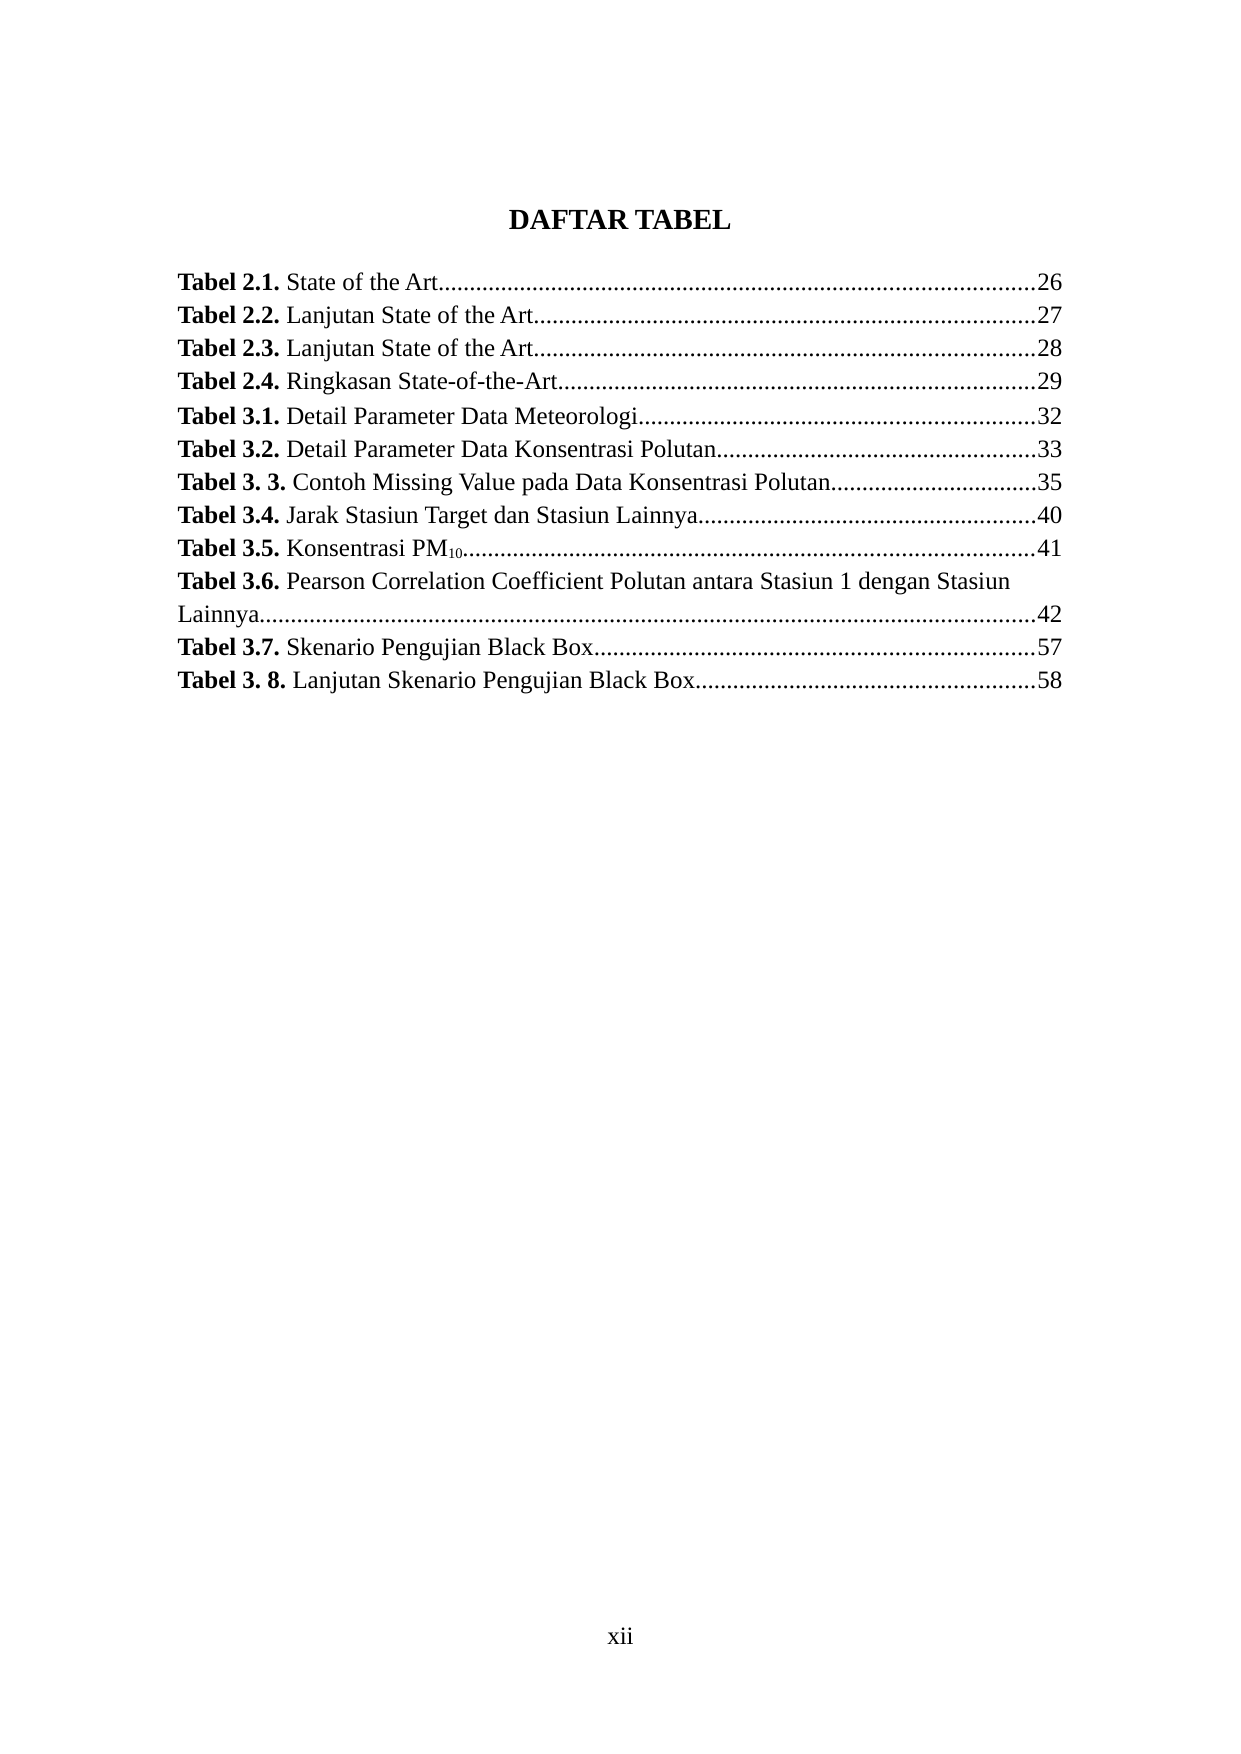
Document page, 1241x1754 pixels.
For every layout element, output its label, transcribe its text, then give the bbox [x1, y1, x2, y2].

text Tabel 2.3. Lanjutan State of the Art 28 [177, 333, 1063, 362]
text Tabel 3. 8. Lanjutan Skenario Pengujian Black Box 58 [177, 665, 1063, 694]
text Tabel 3.5. Konsentrasi PM10 41 [177, 533, 1063, 562]
text Tabel 3.2. Detail Parameter Data Konsentrasi Polutan 33 [177, 434, 1063, 463]
text Tabel 2.2. Lanjutan State of the Art 27 [177, 300, 1063, 328]
subtitle DAFTAR TABEL [177, 202, 1063, 236]
text Tabel 3.7. Skenario Pengujian Black Box 57 [177, 632, 1063, 661]
text Tabel 2.4. Ringkasan State-of-the-Art 29 [177, 366, 1063, 394]
text Tabel 3.4. Jarak Stasiun Target dan Stasiun Lainnya 40 [177, 500, 1063, 529]
text Tabel 2.1. State of the Art 26 [177, 267, 1063, 296]
text Tabel 3.1. Detail Parameter Data Meteorologi 32 [177, 401, 1063, 430]
text Tabel 3. 3. Contoh Missing Value pada Data Konsentrasi Polutan 35 [177, 467, 1063, 496]
text Tabel 3.6. Pearson Correlation Coefficient Polutan antara Stasiun 1 dengan Stasiun Lainnya 42 [177, 566, 1063, 628]
